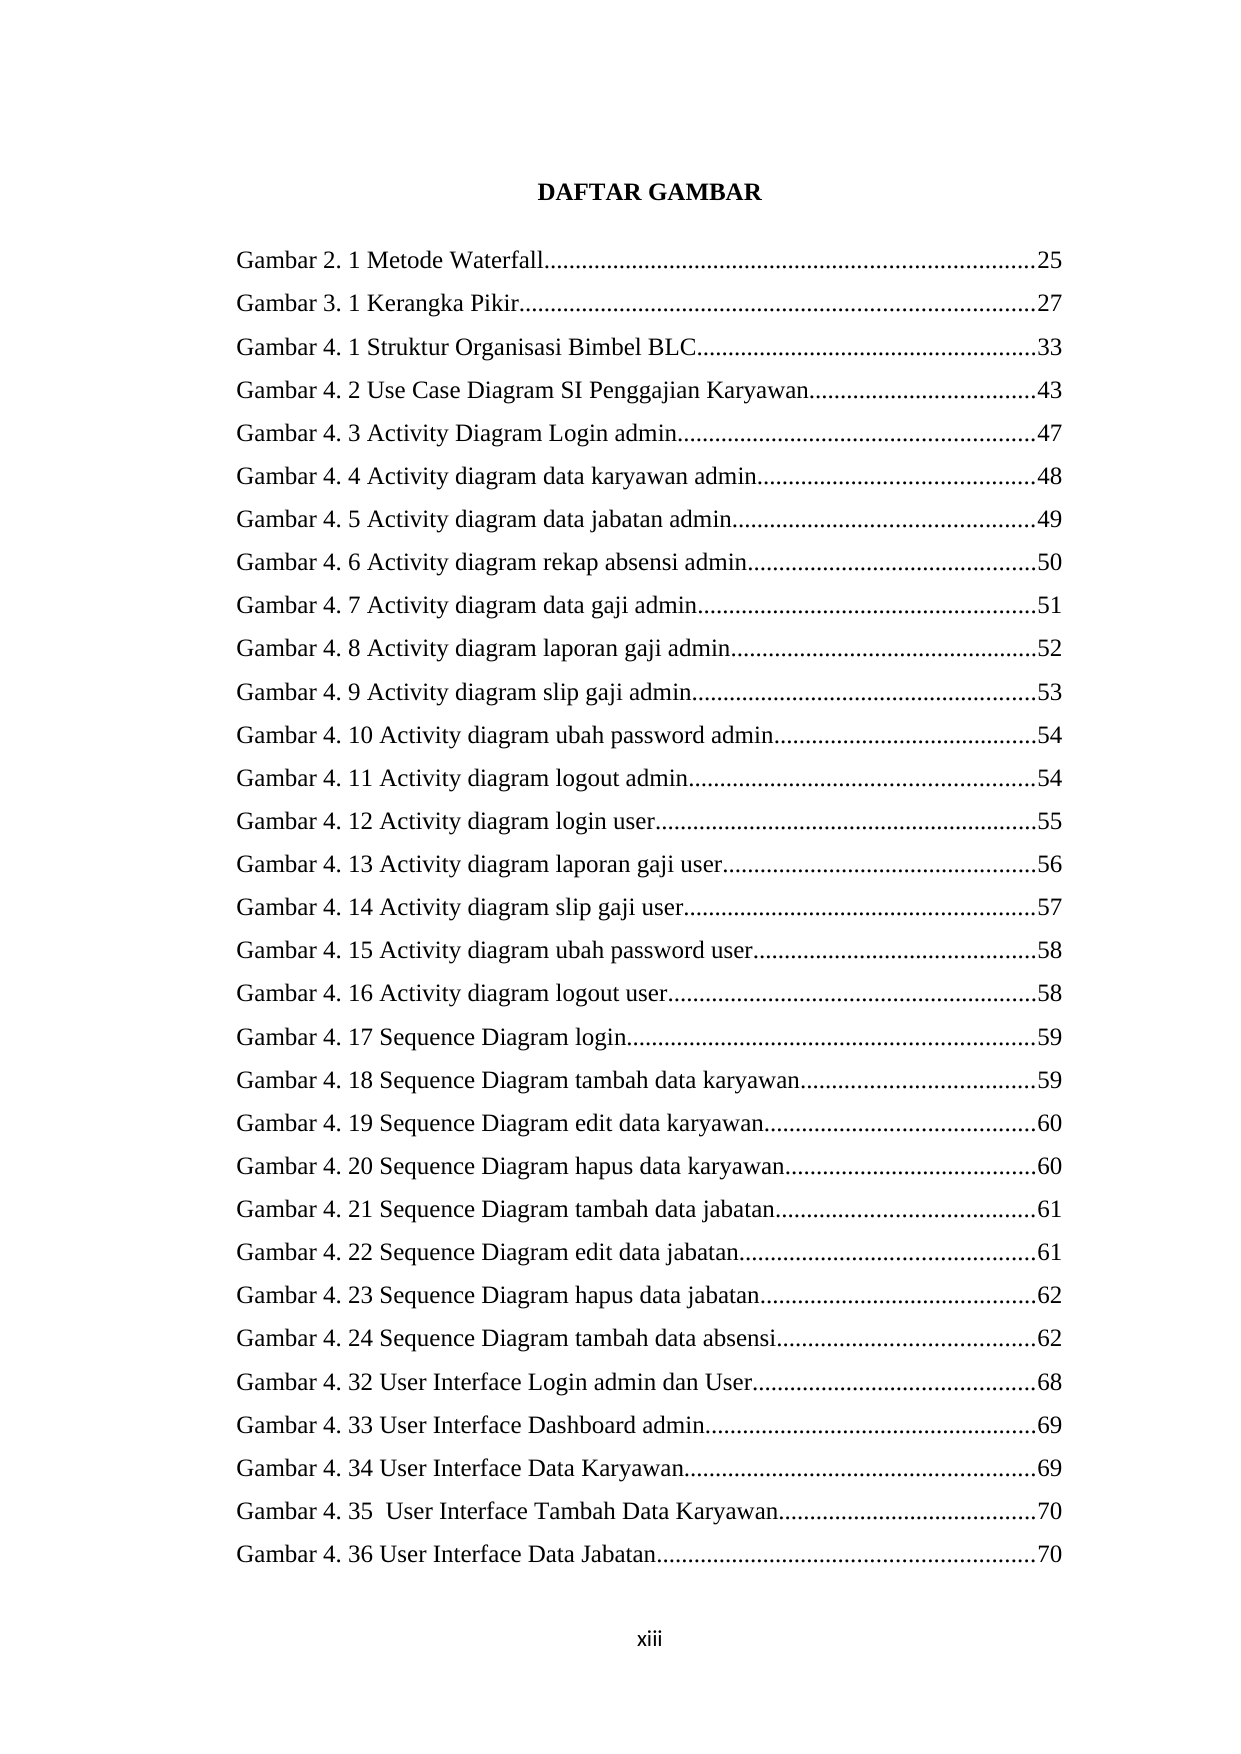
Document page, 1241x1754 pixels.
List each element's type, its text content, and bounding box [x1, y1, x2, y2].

text Gambar 3. 1 Kerangka Pikir 27 [236, 288, 1063, 317]
text Gambar 4. 35 User Interface Tambah Data Karyawan 70 [236, 1496, 1063, 1525]
text Gambar 4. 12 Activity diagram login user 55 [236, 806, 1063, 835]
text Gambar 4. 10 Activity diagram ubah password admin 54 [236, 720, 1063, 748]
text Gambar 4. 14 Activity diagram slip gaji user 57 [236, 892, 1063, 921]
text Gambar 4. 32 User Interface Login admin dan User 68 [236, 1367, 1063, 1395]
text Gambar 4. 22 Sequence Diagram edit data jabatan 61 [236, 1237, 1063, 1266]
text Gambar 4. 21 Sequence Diagram tambah data jabatan 61 [236, 1194, 1063, 1223]
text Gambar 4. 2 Use Case Diagram SI Penggajian Karyawan 43 [236, 375, 1063, 403]
text Gambar 2. 1 Metode Waterfall 25 [236, 245, 1063, 274]
text Gambar 4. 13 Activity diagram laporan gaji user 56 [236, 849, 1063, 878]
text Gambar 4. 19 Sequence Diagram edit data karyawan 60 [236, 1108, 1063, 1137]
text Gambar 4. 18 Sequence Diagram tambah data karyawan 59 [236, 1065, 1063, 1093]
text Gambar 4. 1 Struktur Organisasi Bimbel BLC 33 [236, 332, 1063, 360]
text Gambar 4. 8 Activity diagram laporan gaji admin 52 [236, 633, 1063, 662]
text Gambar 4. 23 Sequence Diagram hapus data jabatan 62 [236, 1280, 1063, 1309]
text Gambar 4. 16 Activity diagram logout user 58 [236, 978, 1063, 1007]
text Gambar 4. 33 User Interface Dashboard admin 69 [236, 1410, 1063, 1438]
text Gambar 4. 4 Activity diagram data karyawan admin 48 [236, 461, 1063, 490]
text Gambar 4. 20 Sequence Diagram hapus data karyawan 60 [236, 1151, 1063, 1180]
text Gambar 4. 5 Activity diagram data jabatan admin 49 [236, 504, 1063, 533]
text Gambar 4. 34 User Interface Data Karyawan 69 [236, 1453, 1063, 1482]
subtitle DAFTAR GAMBAR [236, 177, 1063, 206]
text Gambar 4. 36 User Interface Data Jabatan 70 [236, 1539, 1063, 1568]
text Gambar 4. 7 Activity diagram data gaji admin 51 [236, 590, 1063, 619]
text Gambar 4. 15 Activity diagram ubah password user 58 [236, 935, 1063, 964]
text Gambar 4. 6 Activity diagram rekap absensi admin 50 [236, 547, 1063, 576]
text Gambar 4. 3 Activity Diagram Login admin 47 [236, 418, 1063, 447]
text Gambar 4. 24 Sequence Diagram tambah data absensi 62 [236, 1323, 1063, 1352]
text Gambar 4. 9 Activity diagram slip gaji admin 53 [236, 677, 1063, 705]
text Gambar 4. 11 Activity diagram logout admin 54 [236, 763, 1063, 792]
text Gambar 4. 17 Sequence Diagram login 59 [236, 1022, 1063, 1050]
